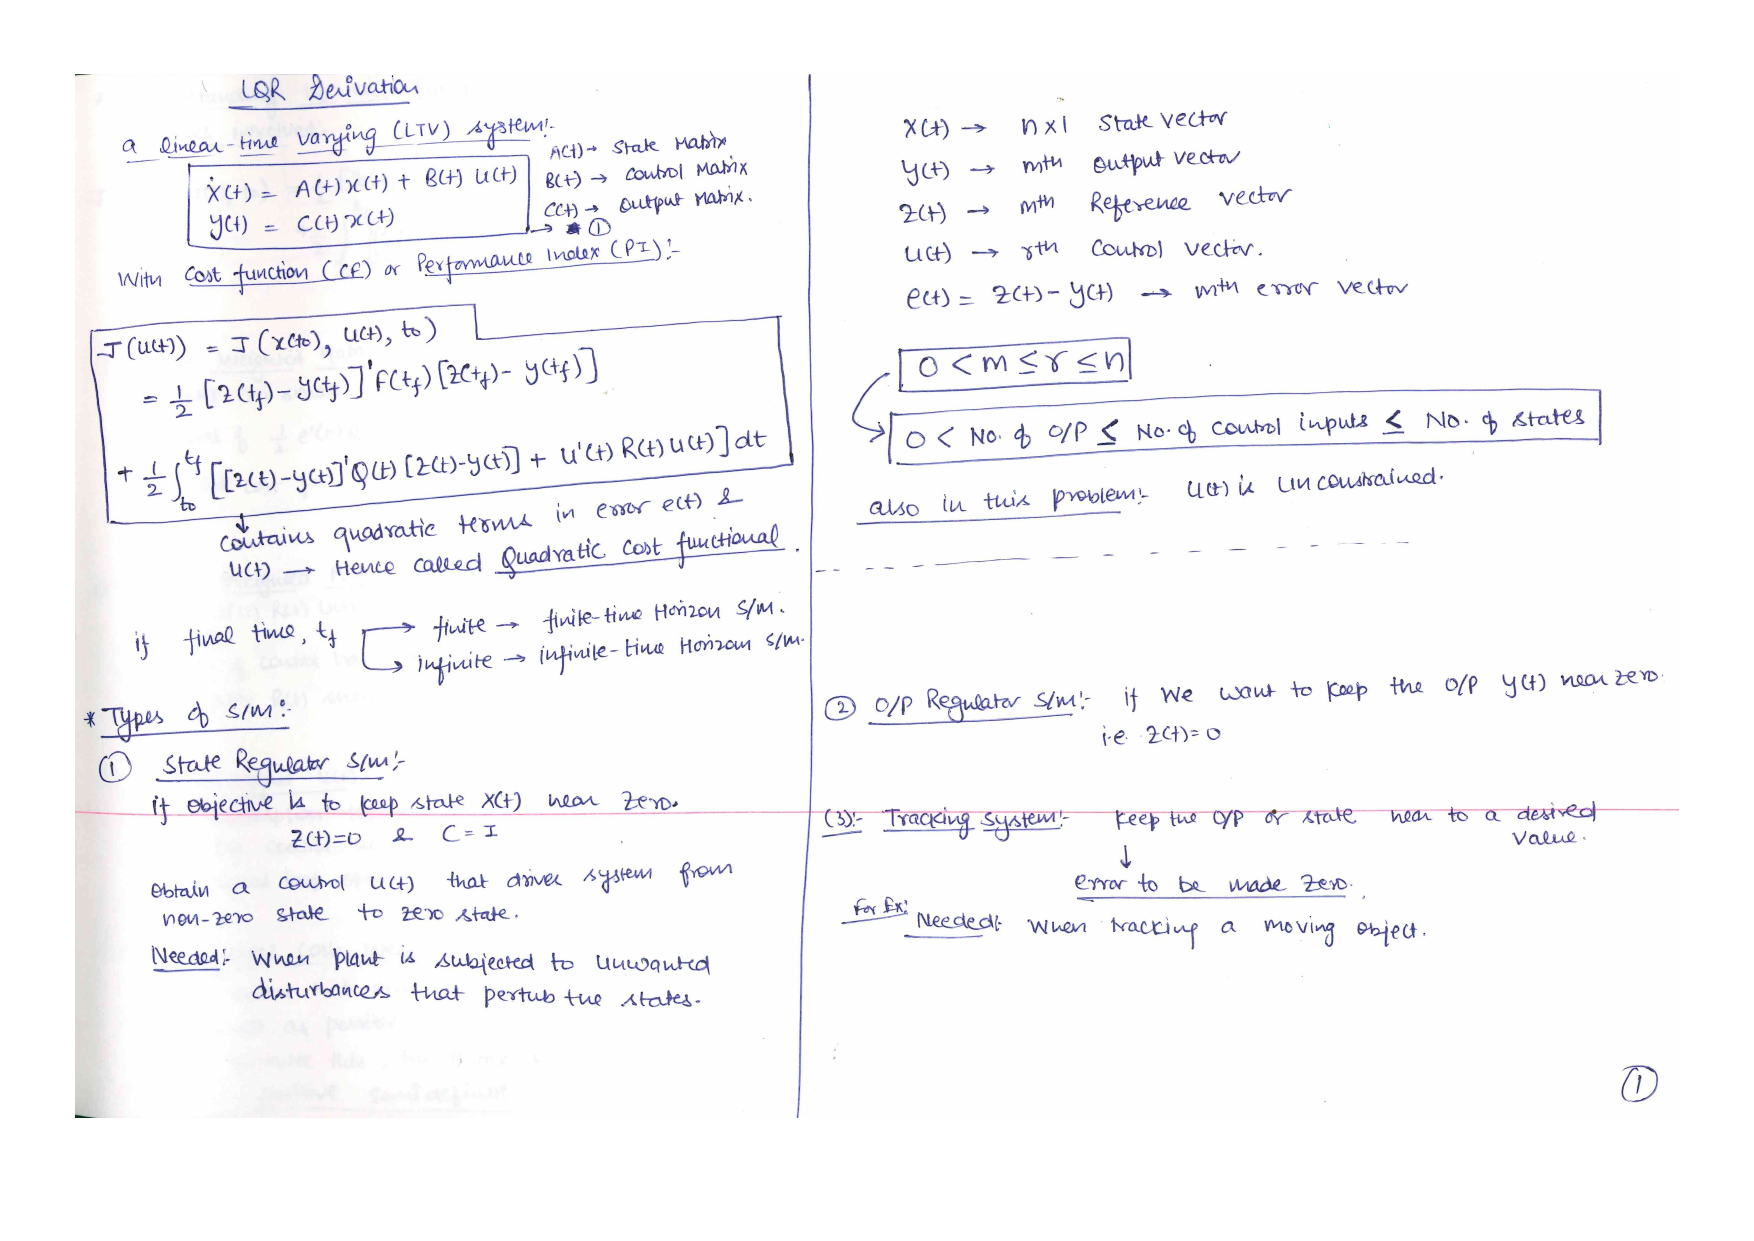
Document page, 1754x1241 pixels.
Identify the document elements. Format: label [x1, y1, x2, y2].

picture [75, 74, 1679, 1118]
